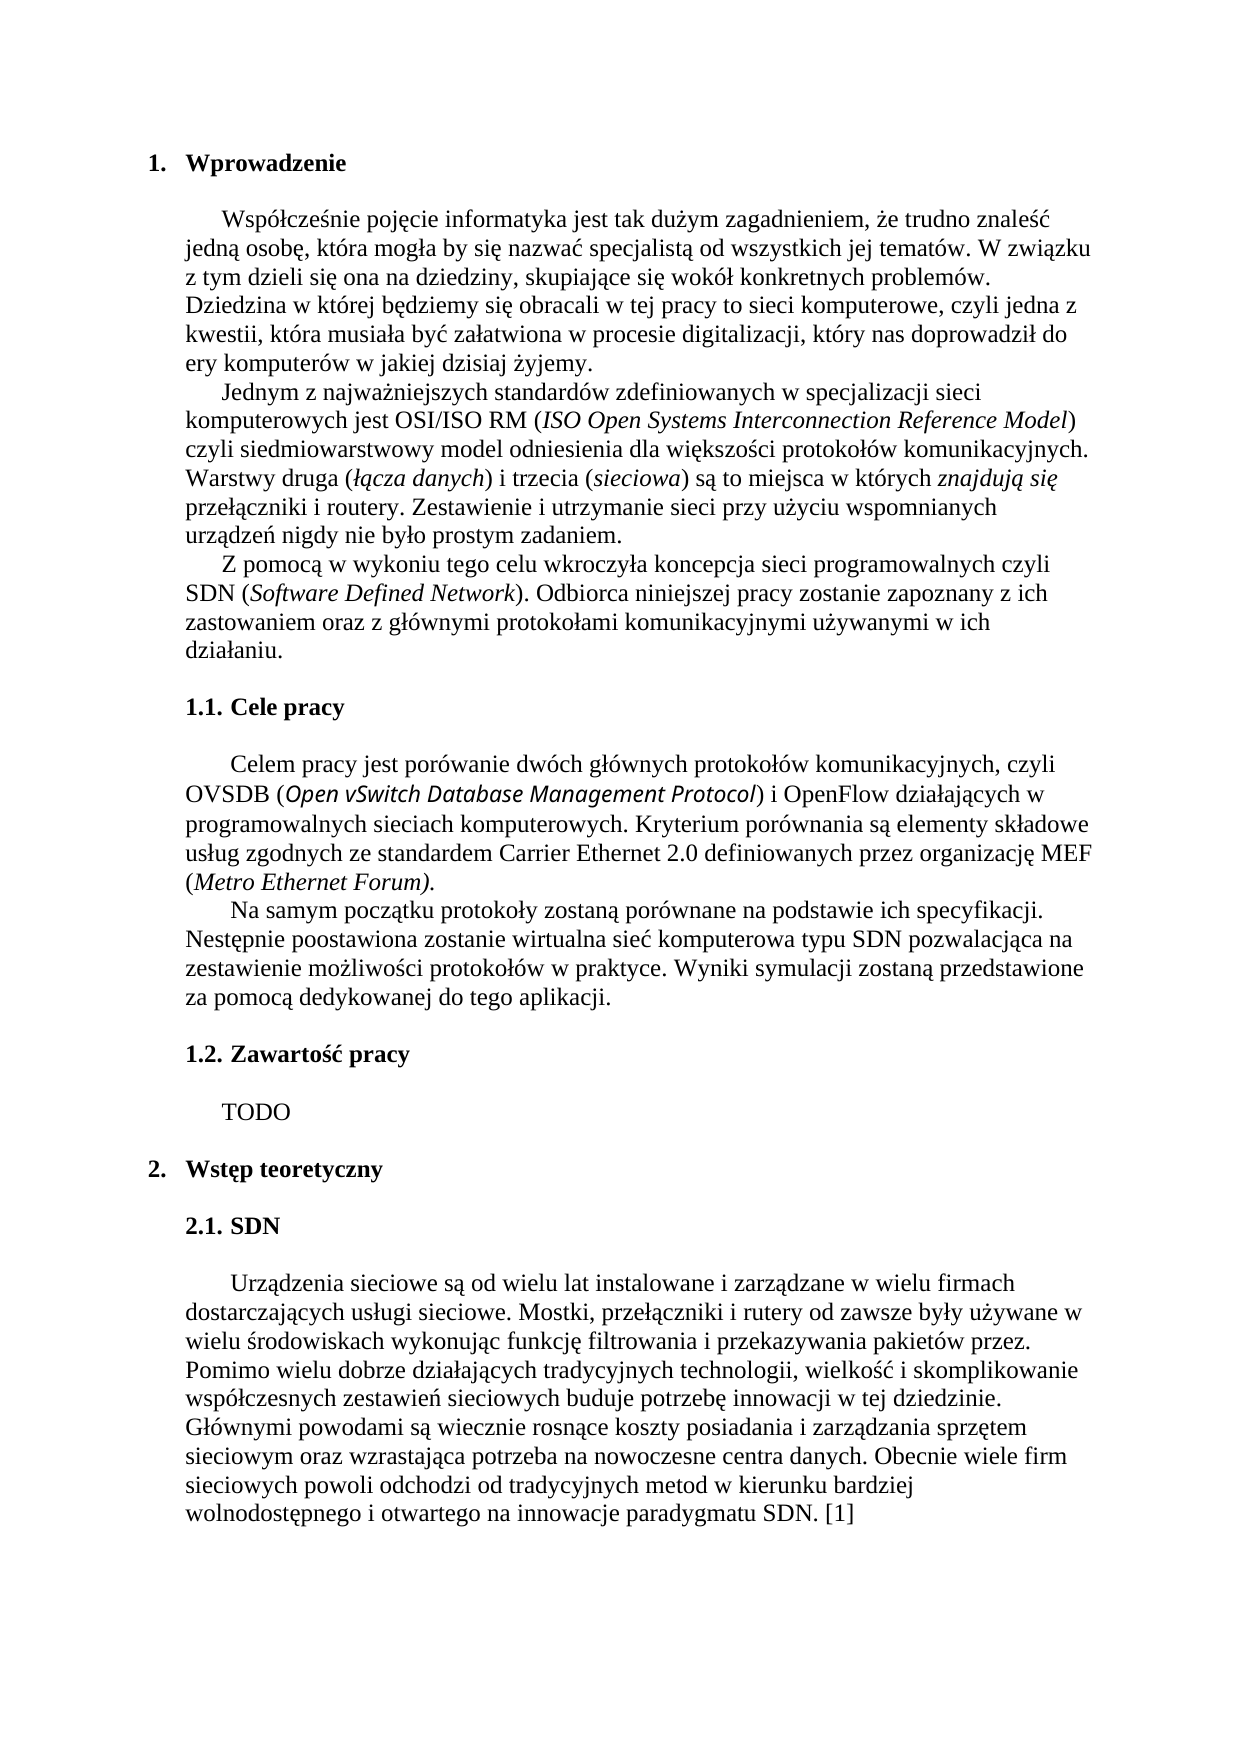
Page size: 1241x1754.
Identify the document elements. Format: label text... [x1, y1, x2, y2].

list Współcześnie pojęcie informatyka jest tak dużym zagadnieniem, że trudno znaleść jedną osobę, która mogła by się nazwać specjalistą od wszystkich jej tematów. W związku z tym dzieli się ona na dziedziny, skupiające się wokół konkretnych problemów. Dziedzina w której będziemy się obracali w tej pracy to sieci komputerowe, czyli jedna z kwestii, która musiała być załatwiona w procesie digitalizacji, który nas doprowadził do ery komputerów w jakiej dzisiaj żyjemy. [185, 204, 1093, 377]
list Wstęp teoretyczny [148, 1154, 1093, 1211]
list Wprowadzenie [148, 148, 1093, 204]
text Urządzenia sieciowe są od wielu lat instalowane i zarządzane w wielu firmach dostarczających usługi sieciowe. Mostki, przełączniki i rutery od zawsze były używane w wielu środowiskach wykonując funkcję filtrowania i przekazywania pakietów przez. Pomimo wielu dobrze działających tradycyjnych technologii, wielkość i skomplikowanie współczesnych zestawień sieciowych buduje potrzebę innowacji w tej dziedzinie. Głównymi powodami są wiecznie rosnące koszty posiadania i zarządzania sprzętem sieciowym oraz wzrastająca potrzeba na nowoczesne centra danych. Obecnie wiele firm sieciowych powoli odchodzi od tradycyjnych metod w kierunku bardziej wolnodostępnego i otwartego na innowacje paradygmatu SDN. [1] [185, 1268, 1093, 1527]
text TODO [148, 1097, 1093, 1125]
list Zawartość pracy [185, 1039, 1093, 1068]
text Celem pracy jest porówanie dwóch głównych protokołów komunikacyjnych, czyli OVSDB (Open vSwitch Database Management Protocol) i OpenFlow działających w programowalnych sieciach komputerowych. Kryterium porównania są elementy składowe usług zgodnych ze standardem Carrier Ethernet 2.0 definiowanych przez organizację MEF (Metro Ethernet Forum). [185, 749, 1093, 895]
list Z pomocą w wykoniu tego celu wkroczyła koncepcja sieci programowalnych czyli SDN (Software Defined Network). Odbiorca niniejszej pracy zostanie zapoznany z ich zastowaniem oraz z głównymi protokołami komunikacyjnymi używanymi w ich działaniu. [185, 549, 1093, 692]
text Na samym początku protokoły zostaną porównane na podstawie ich specyfikacji. Nestępnie poostawiona zostanie wirtualna sieć komputerowa typu SDN pozwalacjąca na zestawienie możliwości protokołów w praktyce. Wyniki symulacji zostaną przedstawione za pomocą dedykowanej do tego aplikacji. [185, 895, 1093, 1010]
list SDN [185, 1211, 1093, 1240]
list Jednym z najważniejszych standardów zdefiniowanych w specjalizacji sieci komputerowych jest OSI/ISO RM (ISO Open Systems Interconnection Reference Model) czyli siedmiowarstwowy model odniesienia dla większości protokołów komunikacyjnych. Warstwy druga (łącza danych) i trzecia (sieciowa) są to miejsca w których znajdują się przełączniki i routery. Zestawienie i utrzymanie sieci przy użyciu wspomnianych urządzeń nigdy nie było prostym zadaniem. [185, 377, 1093, 549]
list Cele pracy [185, 692, 1093, 749]
